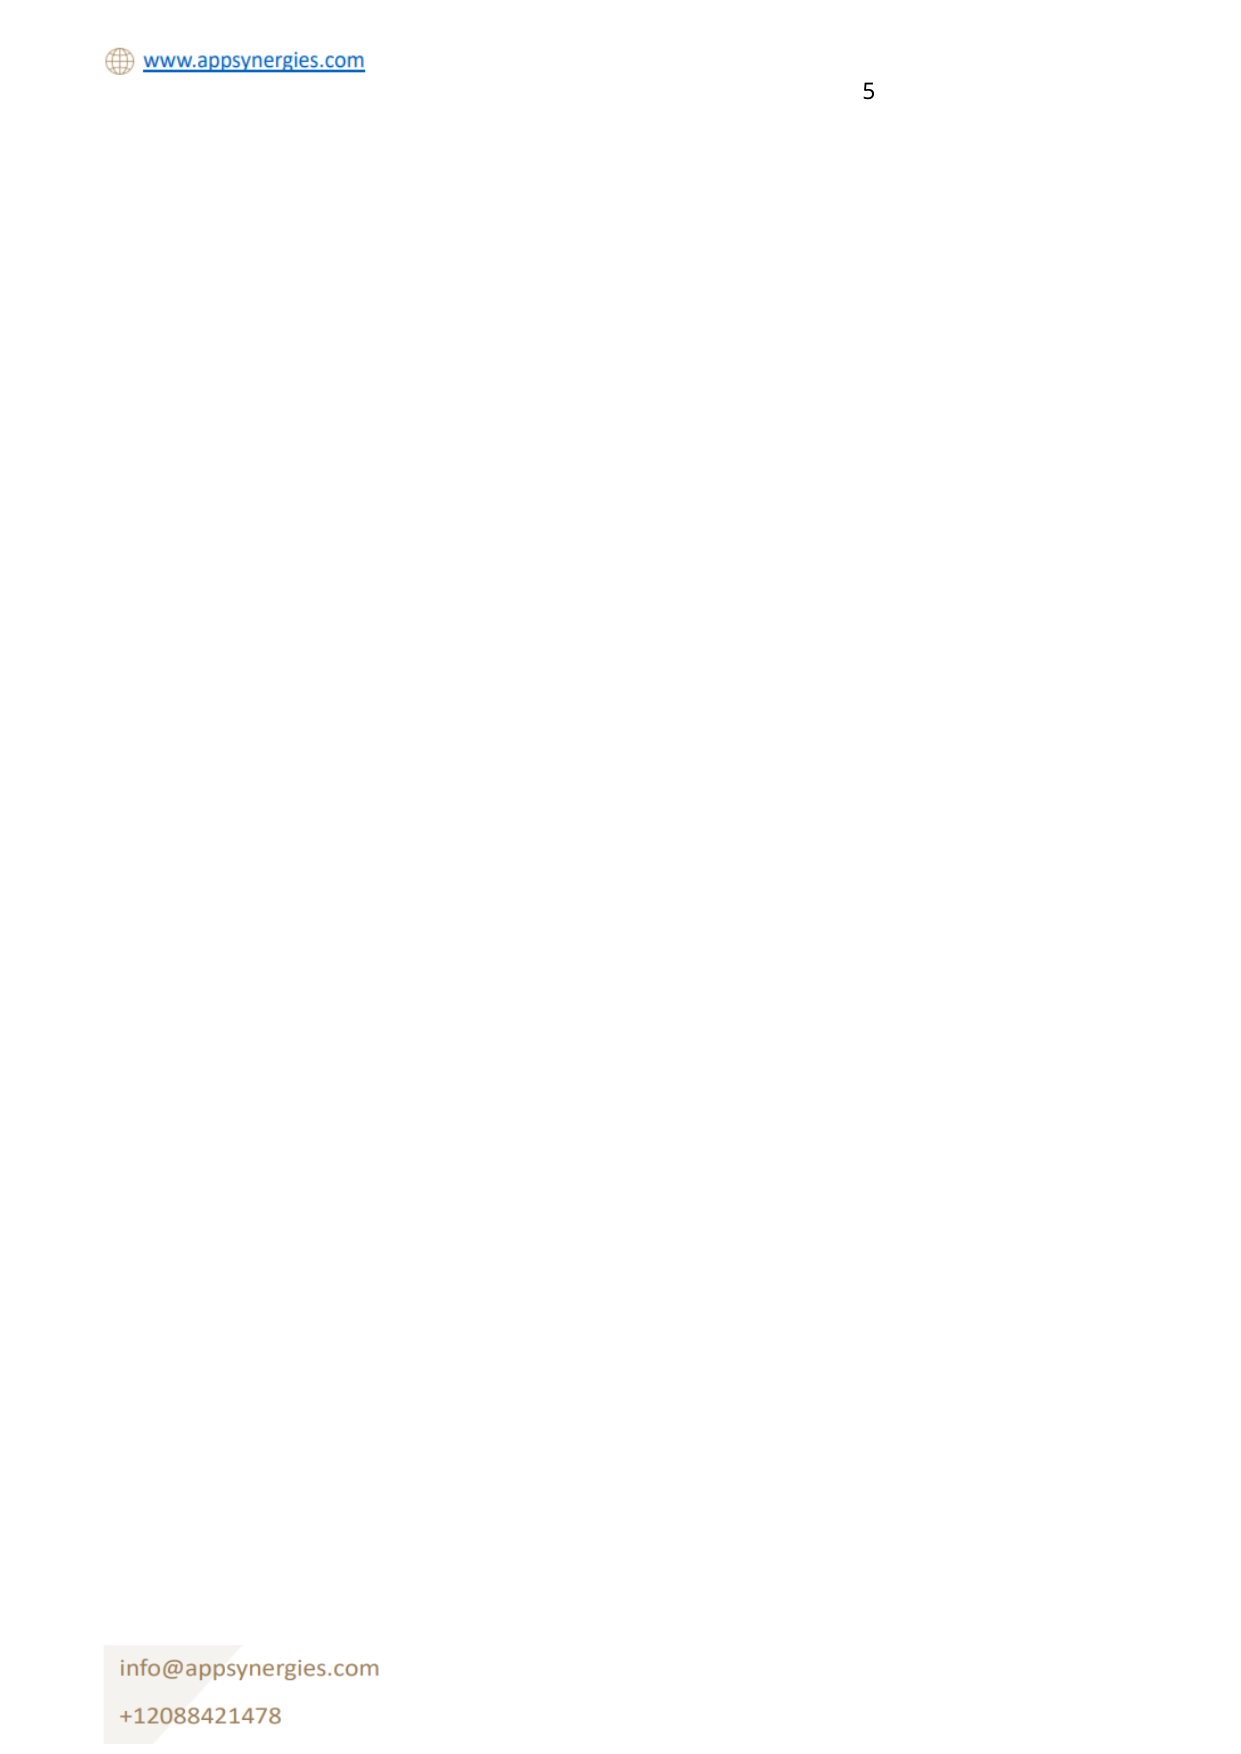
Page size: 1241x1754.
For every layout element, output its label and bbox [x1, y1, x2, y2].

picture [103, 40, 369, 84]
picture [103, 1645, 380, 1744]
